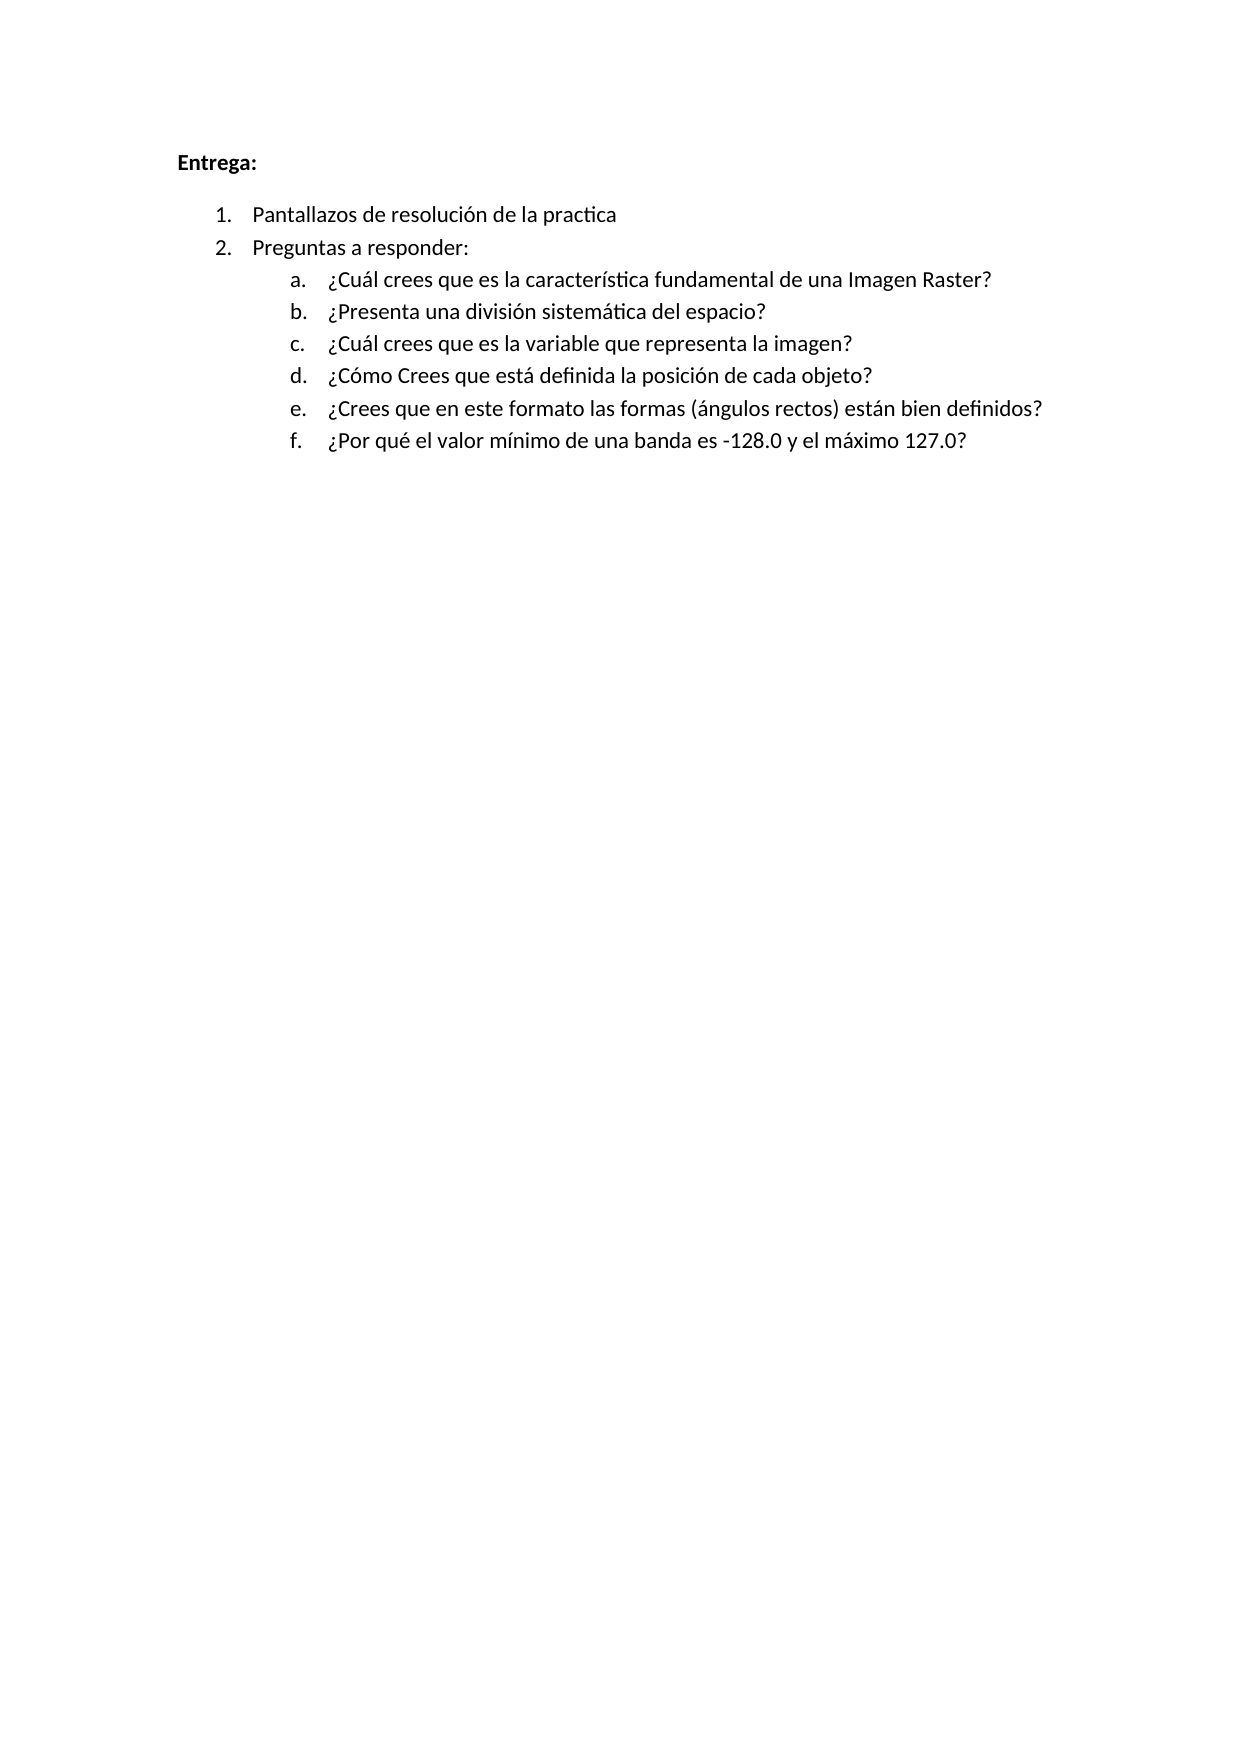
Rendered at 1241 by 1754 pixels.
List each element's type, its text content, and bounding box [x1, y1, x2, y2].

list ¿Cuál crees que es la característica fundamental de una Imagen Raster? [290, 265, 1063, 293]
list Preguntas a responder: [215, 233, 1063, 261]
text Entrega: [177, 148, 1063, 176]
list ¿Crees que en este formato las formas (ángulos rectos) están bien definidos? [290, 394, 1063, 422]
list ¿Por qué el valor mínimo de una banda es -128.0 y el máximo 127.0? [290, 426, 1063, 454]
list Pantallazos de resolución de la practica [215, 201, 1063, 229]
list ¿Presenta una división sistemática del espacio? [290, 297, 1063, 325]
list ¿Cuál crees que es la variable que representa la imagen? [290, 329, 1063, 357]
list ¿Cómo Crees que está definida la posición de cada objeto? [290, 362, 1063, 389]
